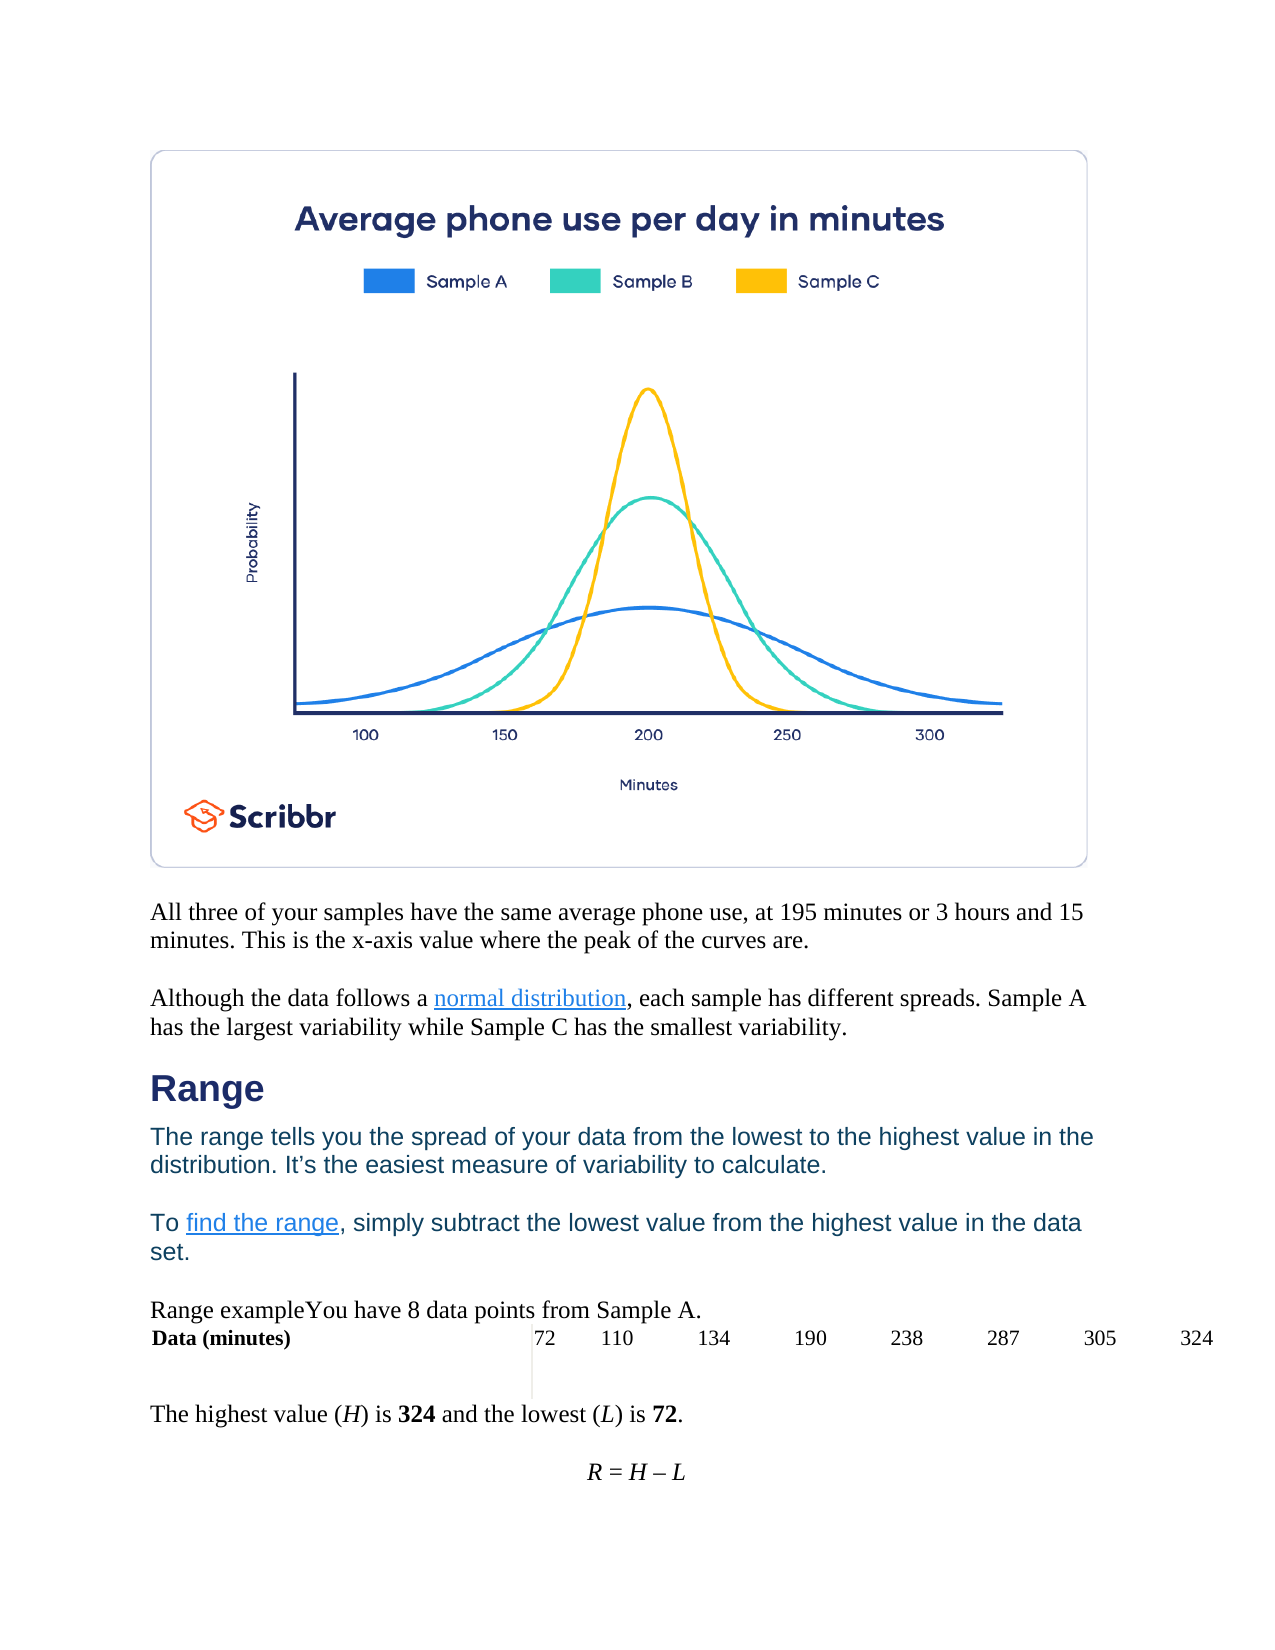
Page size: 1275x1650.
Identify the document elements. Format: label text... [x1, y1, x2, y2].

text The highest value (H) is 324 and the lowest (L) is 72. [150, 1399, 1125, 1428]
table_header Data (minutes) [150, 1324, 531, 1399]
text Range [150, 1066, 1125, 1109]
text Although the data follows a normal distribution, each sample has different spreads. Sample A has the largest variability while Sample C has the smallest variability. [150, 983, 1125, 1041]
text The range tells you the spread of your data from the lowest to the highest value in the distribution. It’s the easiest measure of variability to calculate. [150, 1122, 1125, 1179]
picture [150, 150, 1088, 868]
text R = H – L [150, 1457, 1125, 1486]
text To find the range, simply subtract the lowest value from the highest value in the data set. [150, 1208, 1125, 1266]
table_header 72 [533, 1324, 599, 1399]
text All three of your samples have the same average phone use, at 195 minutes or 3 hours and 15 minutes. This is the x-axis value where the peak of the curves are. [150, 897, 1125, 954]
table_header 324 [1179, 1324, 1275, 1399]
table_header 305 [1082, 1324, 1178, 1399]
table_header 110 [599, 1324, 696, 1399]
table_header 238 [889, 1324, 985, 1399]
text Range exampleYou have 8 data points from Sample A. [150, 1295, 1125, 1324]
table_header 190 [792, 1324, 889, 1399]
table_header 287 [985, 1324, 1082, 1399]
table_header 134 [696, 1324, 792, 1399]
